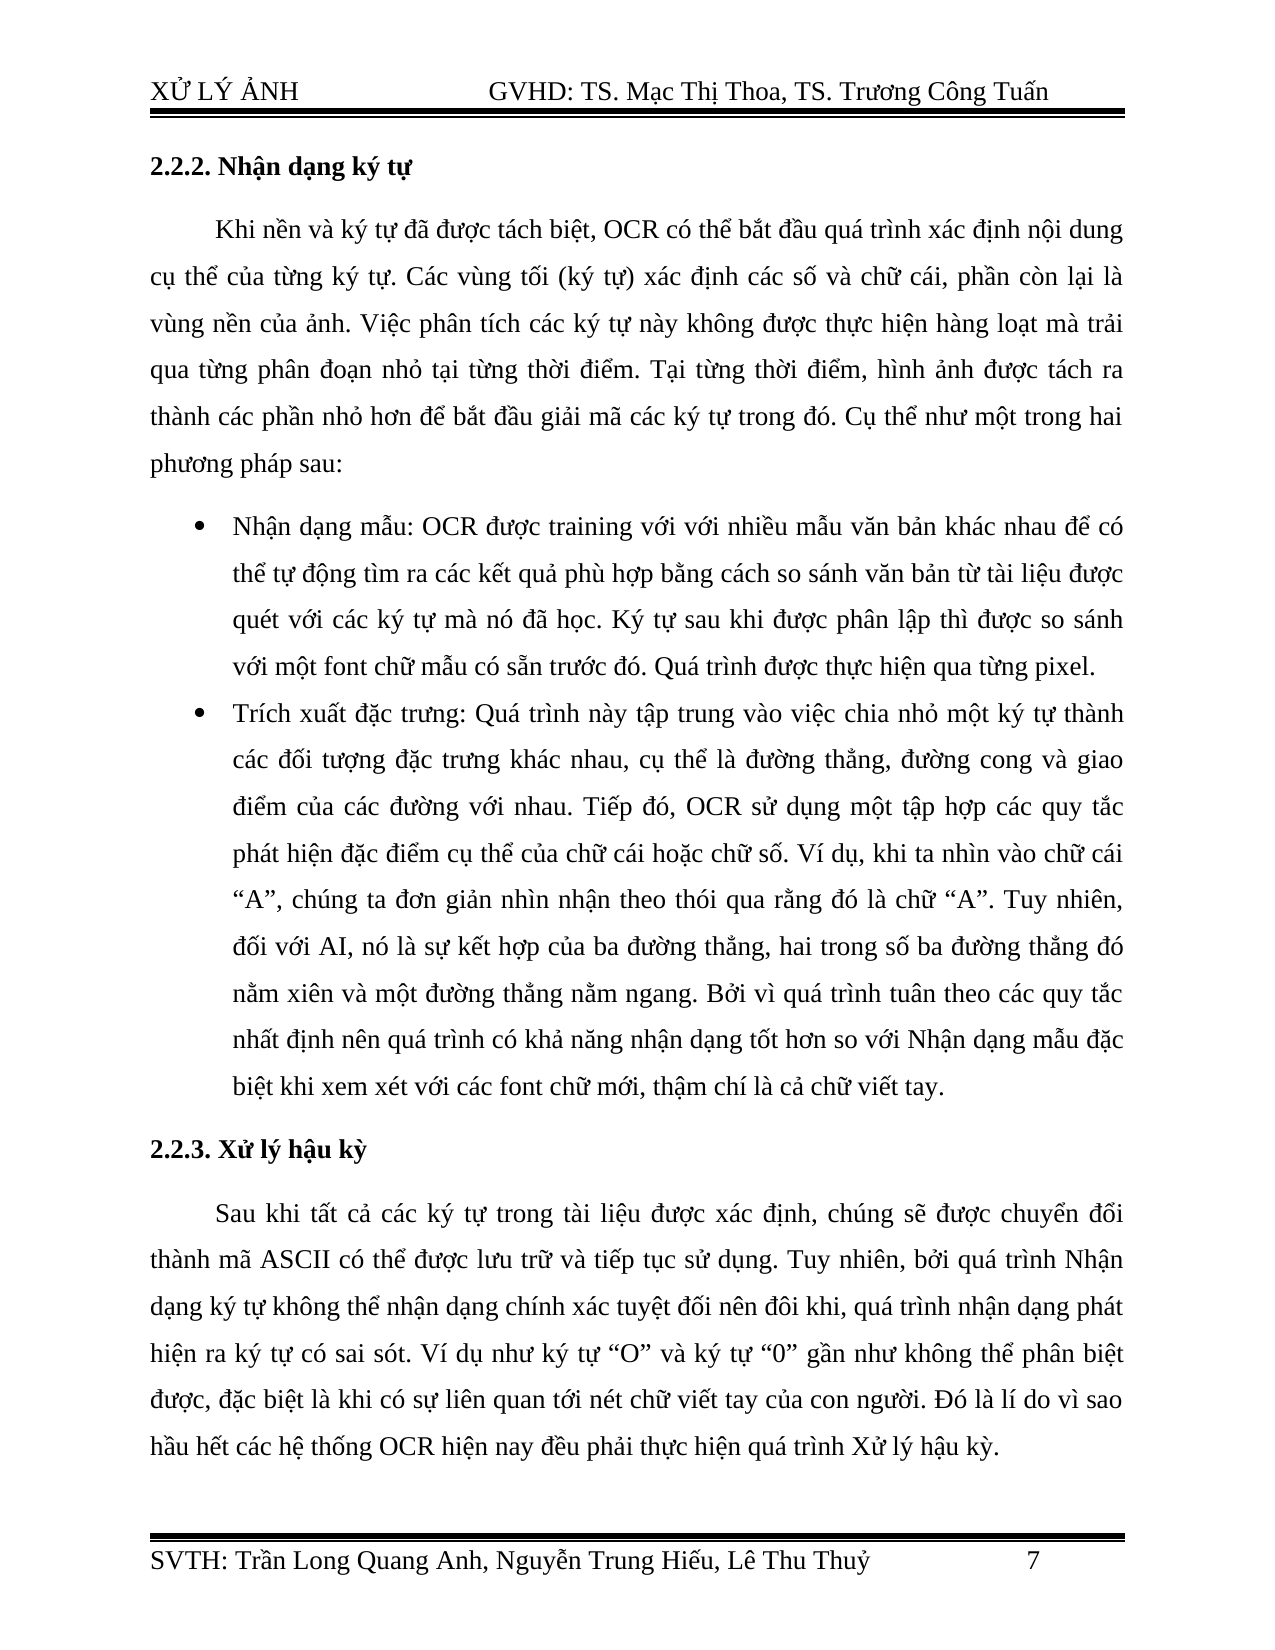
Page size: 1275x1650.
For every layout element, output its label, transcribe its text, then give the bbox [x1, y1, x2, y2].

list Nhận dạng mẫu: OCR được training với với nhiều mẫu văn bản khác nhau để có thể tự động tìm ra các kết quả phù hợp bằng cách so sánh văn bản từ tài liệu được quét với các ký tự mà nó đã học. Ký tự sau khi được phân lập thì được so sánh với một font chữ mẫu có sẵn trước đó. Quá trình được thực hiện qua từng pixel. [195, 510, 1125, 681]
list Trích xuất đặc trưng: Quá trình này tập trung vào việc chia nhỏ một ký tự thành các đối tượng đặc trưng khác nhau, cụ thể là đường thẳng, đường cong và giao điểm của các đường với nhau. Tiếp đó, OCR sử dụng một tập hợp các quy tắc phát hiện đặc điểm cụ thể của chữ cái hoặc chữ số. Ví dụ, khi ta nhìn vào chữ cái “A”, chúng ta đơn giản nhìn nhận theo thói qua rằng đó là chữ “A”. Tuy nhiên, đối với AI, nó là sự kết hợp của ba đường thẳng, hai trong số ba đường thẳng đó nằm xiên và một đường thẳng nằm ngang. Bởi vì quá trình tuân theo các quy tắc nhất định nên quá trình có khả năng nhận dạng tốt hơn so với Nhận dạng mẫu đặc biệt khi xem xét với các font chữ mới, thậm chí là cả chữ viết tay. [195, 697, 1125, 1101]
text 2.2.2. Nhận dạng ký tự [150, 150, 1125, 181]
text 2.2.3. Xử lý hậu kỳ [150, 1133, 1125, 1165]
text Khi nền và ký tự đã được tách biệt, OCR có thể bắt đầu quá trình xác định nội dung cụ thể của từng ký tự. Các vùng tối (ký tự) xác định các số và chữ cái, phần còn lại là vùng nền của ảnh. Việc phân tích các ký tự này không được thực hiện hàng loạt mà trải qua từng phân đoạn nhỏ tại từng thời điểm. Tại từng thời điểm, hình ảnh được tách ra thành các phần nhỏ hơn để bắt đầu giải mã các ký tự trong đó. Cụ thể như một trong hai phương pháp sau: [150, 213, 1125, 478]
text Sau khi tất cả các ký tự trong tài liệu được xác định, chúng sẽ được chuyển đổi thành mã ASCII có thể được lưu trữ và tiếp tục sử dụng. Tuy nhiên, bởi quá trình Nhận dạng ký tự không thể nhận dạng chính xác tuyệt đối nên đôi khi, quá trình nhận dạng phát hiện ra ký tự có sai sót. Ví dụ như ký tự “O” và ký tự “0” gần như không thể phân biệt được, đặc biệt là khi có sự liên quan tới nét chữ viết tay của con người. Đó là lí do vì sao hầu hết các hệ thống OCR hiện nay đều phải thực hiện quá trình Xử lý hậu kỳ. [150, 1197, 1125, 1461]
